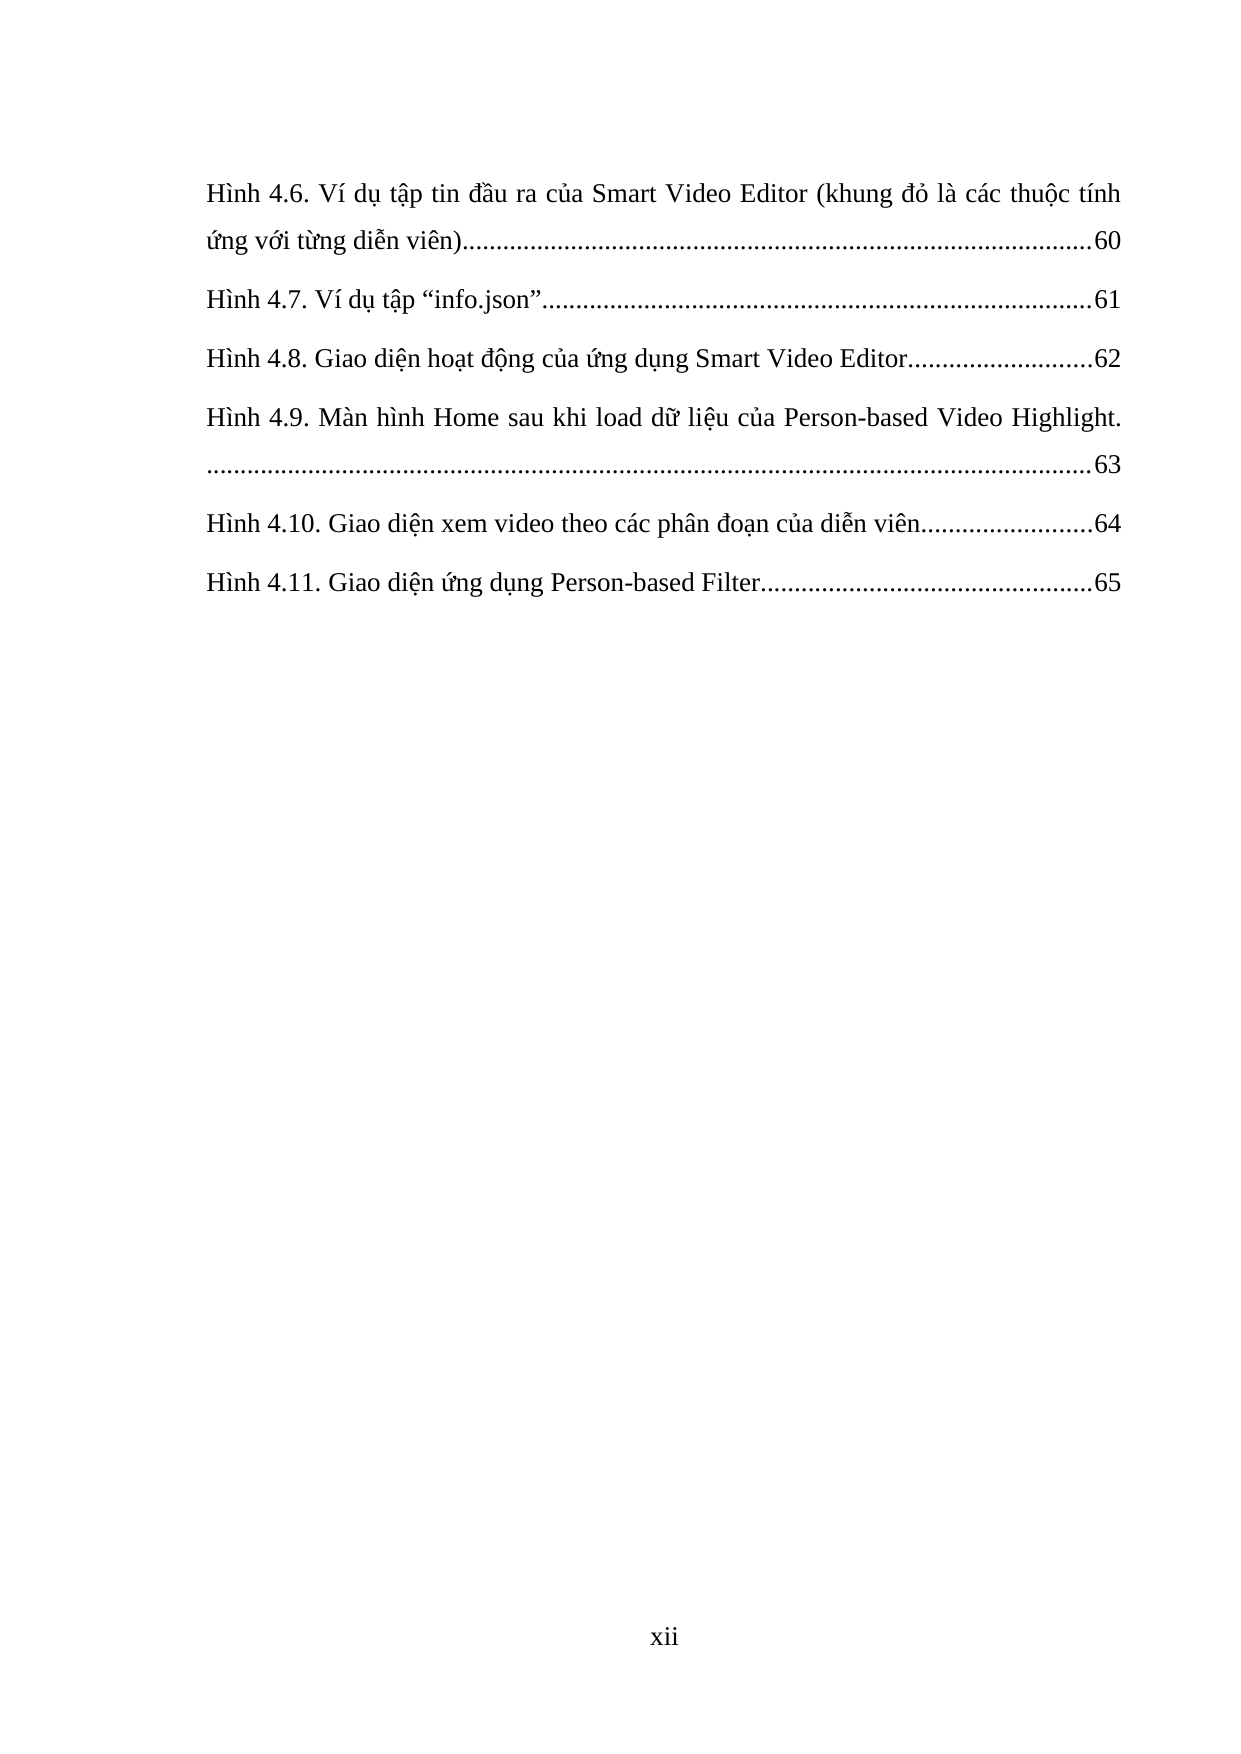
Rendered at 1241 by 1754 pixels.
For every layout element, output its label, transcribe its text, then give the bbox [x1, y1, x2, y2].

text Hình 4.11. Giao diện ứng dụng Person-based Filter. 65 [206, 566, 1122, 597]
text Hình 4.9. Màn hình Home sau khi load dữ liệu của Person-based Video Highlight. 63 [206, 401, 1122, 479]
text Hình 4.10. Giao diện xem video theo các phân đoạn của diễn viên 64 [206, 507, 1122, 538]
text Hình 4.7. Ví dụ tập “info.json” 61 [206, 283, 1122, 314]
text Hình 4.8. Giao diện hoạt động của ứng dụng Smart Video Editor. 62 [206, 342, 1122, 373]
text Hình 4.6. Ví dụ tập tin đầu ra của Smart Video Editor (khung đỏ là các thuộc tính ứng với từng diễn viên) 60 [206, 177, 1122, 255]
